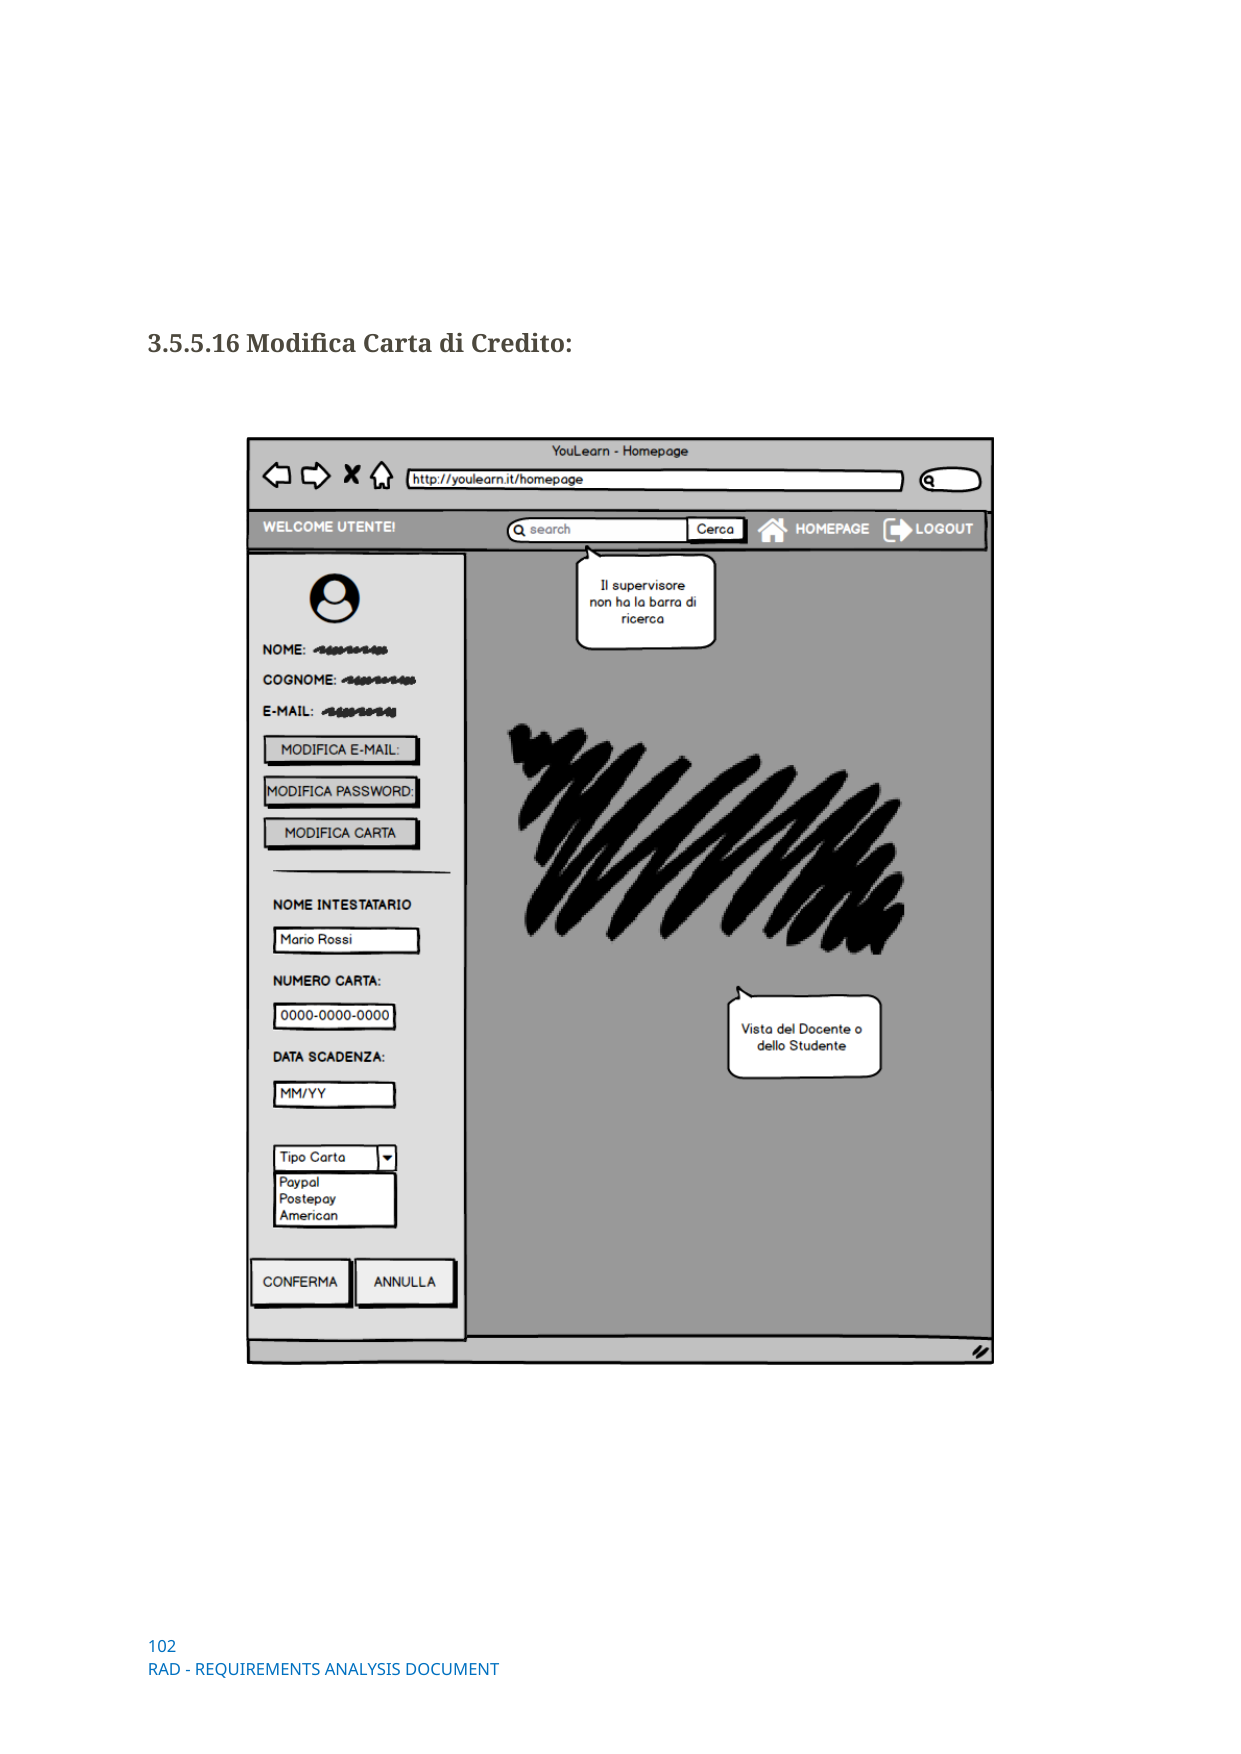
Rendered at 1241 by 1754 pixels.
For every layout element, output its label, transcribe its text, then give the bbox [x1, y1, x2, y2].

picture [246, 437, 994, 1365]
subtitle 3.5.5.16 Modifica Carta di Credito: [148, 326, 1092, 360]
